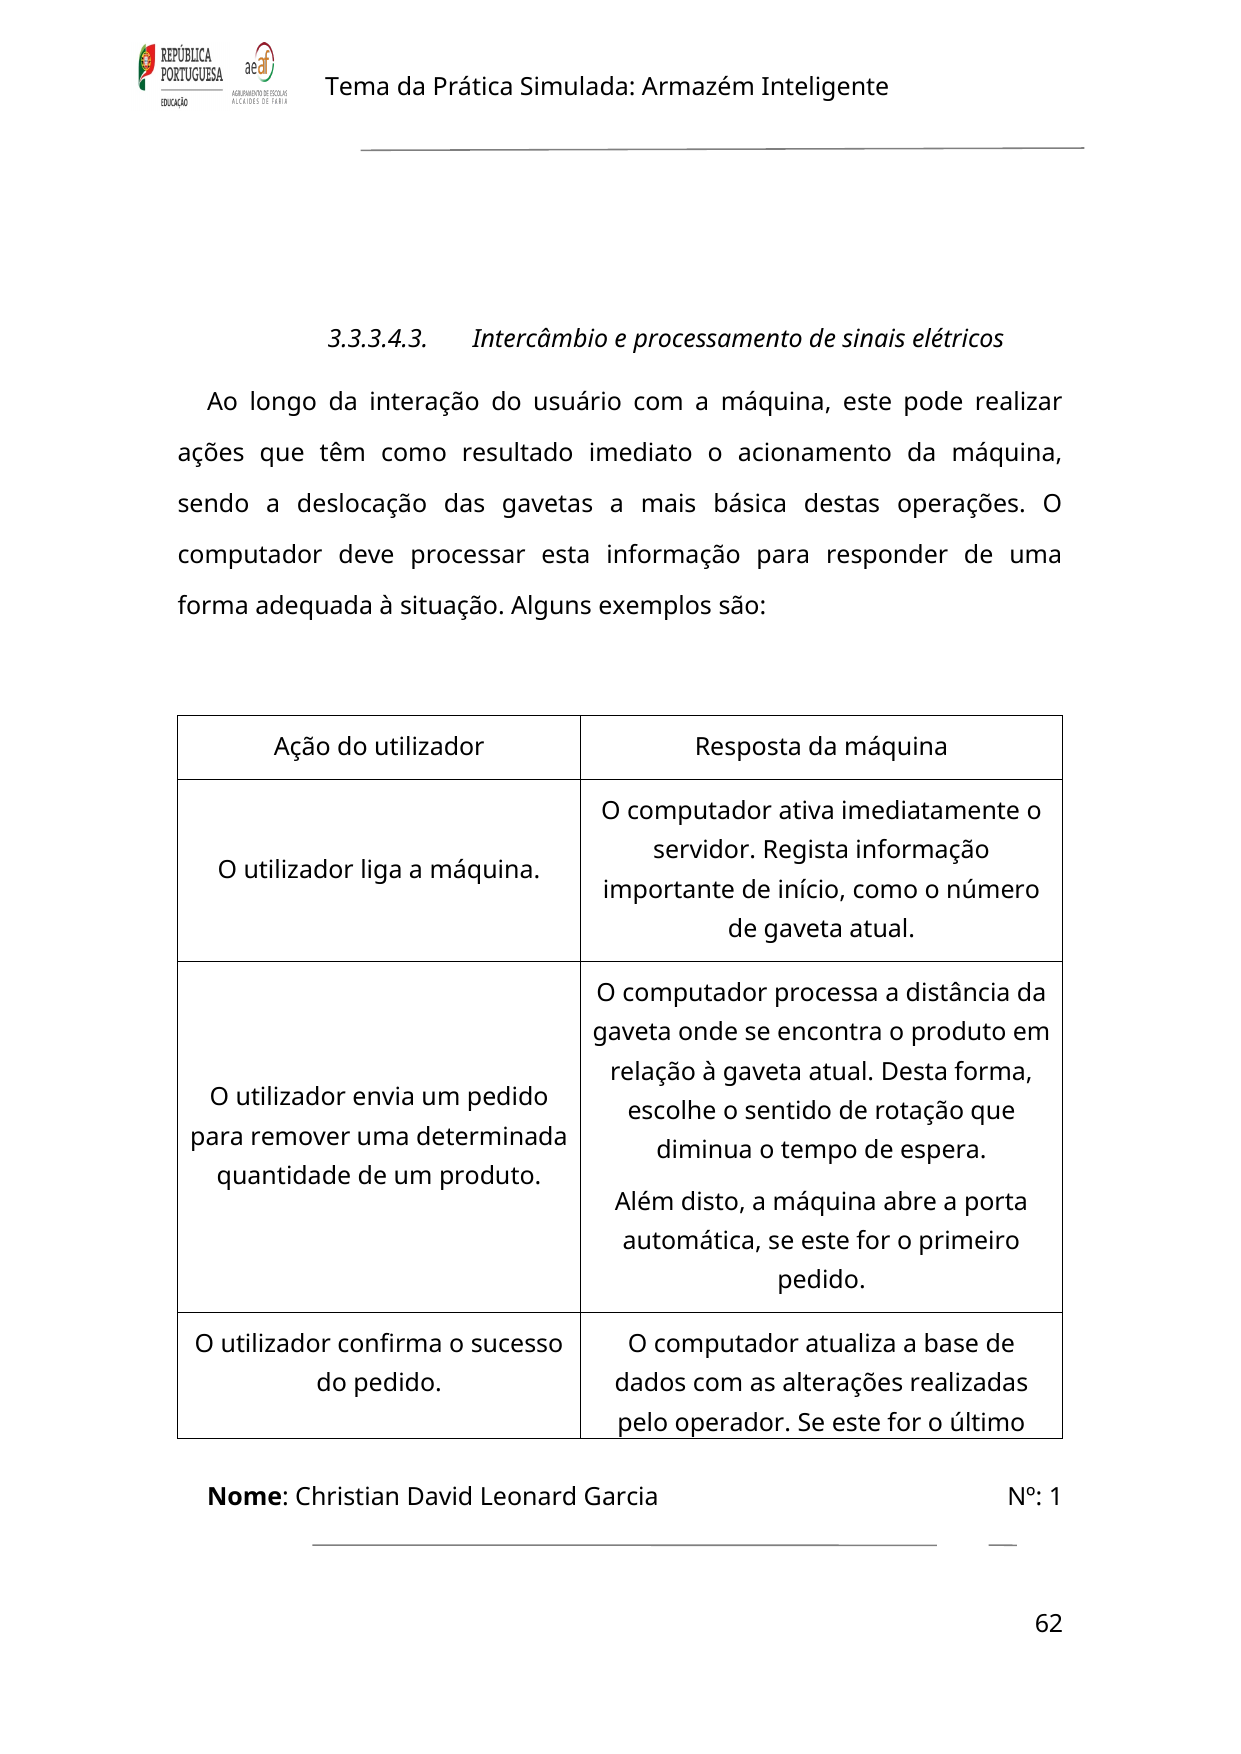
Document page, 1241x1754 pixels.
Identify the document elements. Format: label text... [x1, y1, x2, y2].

table_cell O utilizador liga a máquina. [178, 780, 580, 961]
table_cell O computador ativa imediatamente o servidor. Regista informação importante de início, como o número de gaveta atual. [581, 780, 1062, 961]
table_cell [581, 1313, 1062, 1438]
table_header Ação do utilizador [178, 716, 580, 779]
subtitle Intercâmbio e processamento de sinais elétricos [327, 320, 1063, 354]
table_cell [178, 1313, 580, 1438]
table_cell O computador processa a distância da gaveta onde se encontra o produto em relação à gaveta atual. Desta forma, escolhe o sentido de rotação que diminua o tempo de espera. Além disto, a máquina abre a porta automática, se este for o primeiro pedido. [581, 962, 1062, 1312]
picture [130, 42, 231, 111]
table_cell O utilizador envia um pedido para remover uma determinada quantidade de um produto. [178, 962, 580, 1312]
text Ao longo da interação do usuário com a máquina, este pode realizar ações que têm como resultado imediato o acionamento da máquina, sendo a deslocação das gavetas a mais básica destas operações. O computador deve processar esta informação para responder de uma forma adequada à situação. Alguns exemplos são: [177, 384, 1063, 622]
table_header Resposta da máquina [581, 716, 1062, 779]
picture [232, 42, 287, 104]
